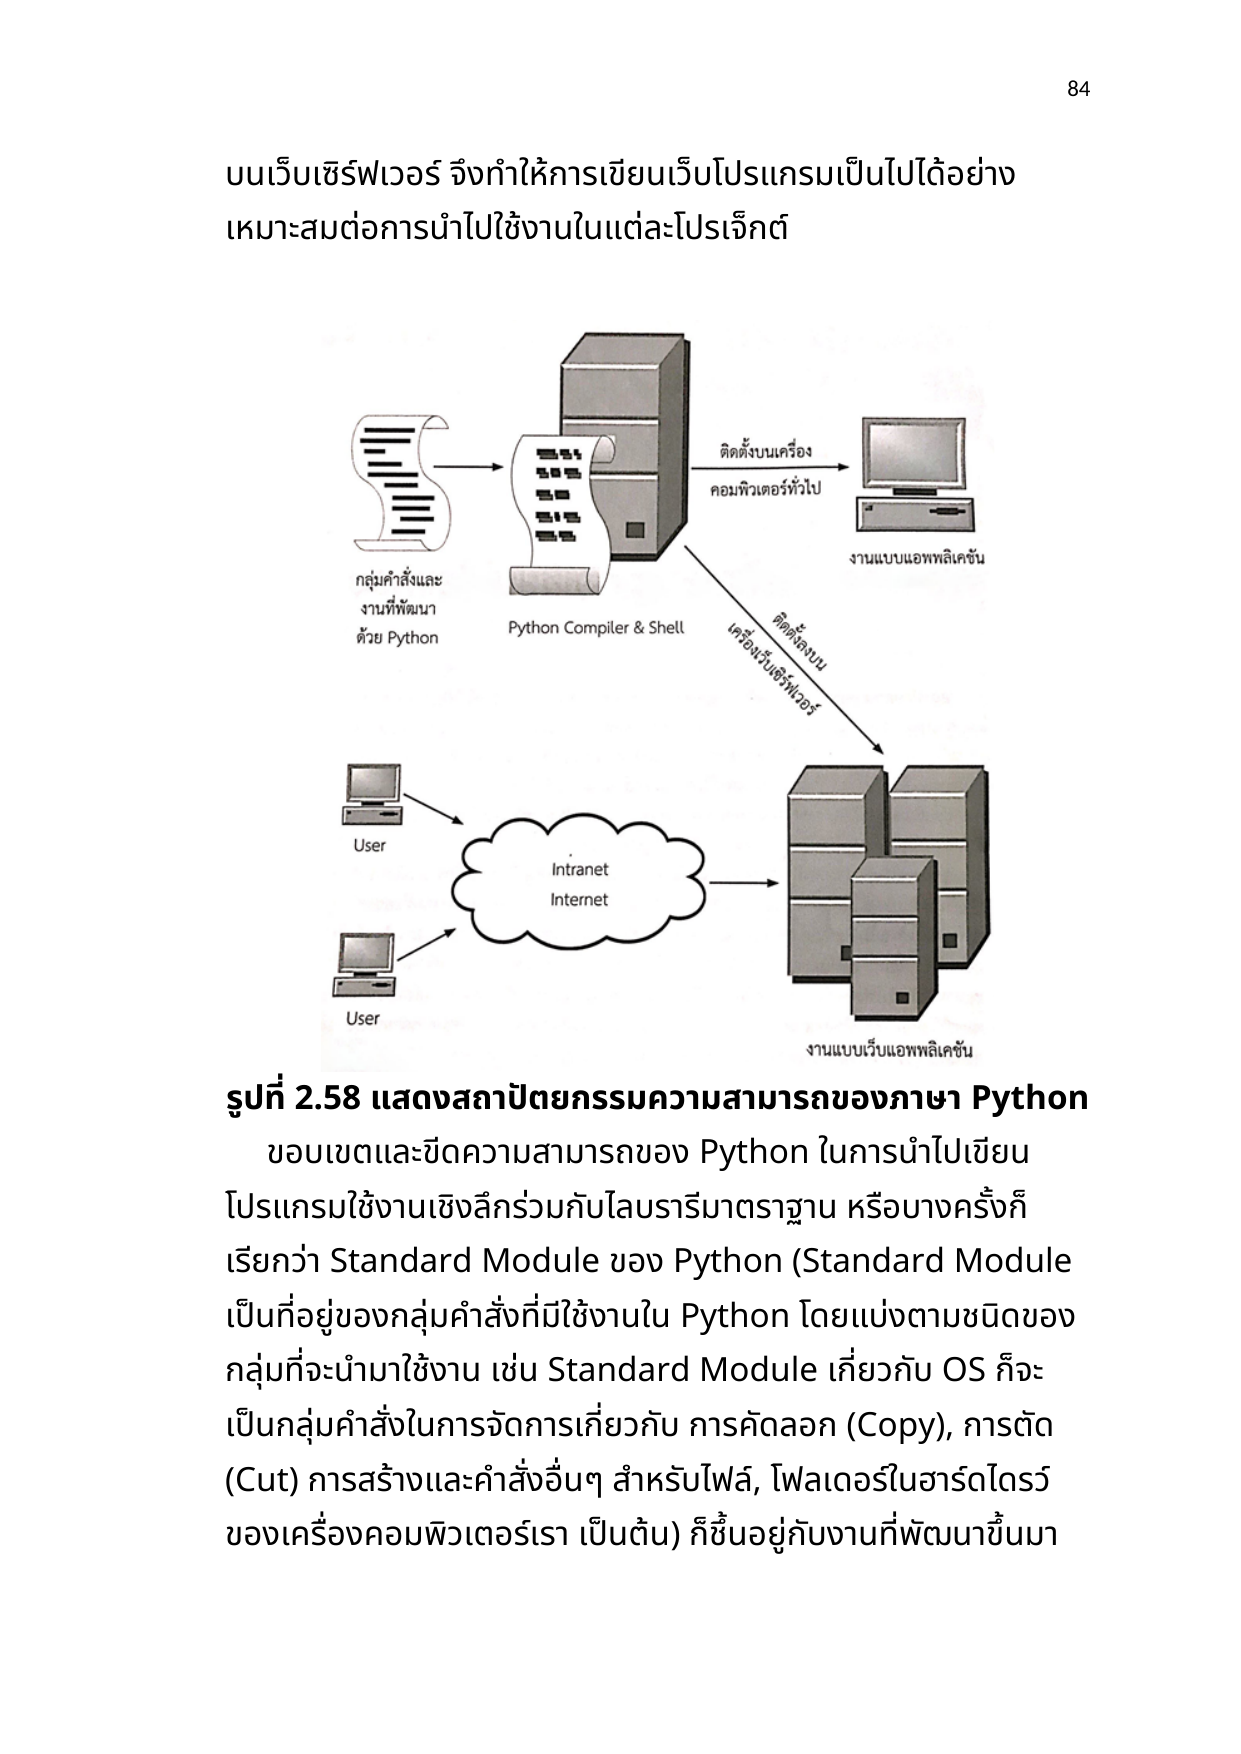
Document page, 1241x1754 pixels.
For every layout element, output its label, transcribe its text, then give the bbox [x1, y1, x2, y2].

text รูปที่ 2.58 แสดงสถาปัตยกรรมความสามารถของภาษา Python [225, 1073, 1090, 1124]
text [225, 1128, 1090, 1561]
picture [320, 320, 995, 1072]
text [225, 150, 1090, 255]
